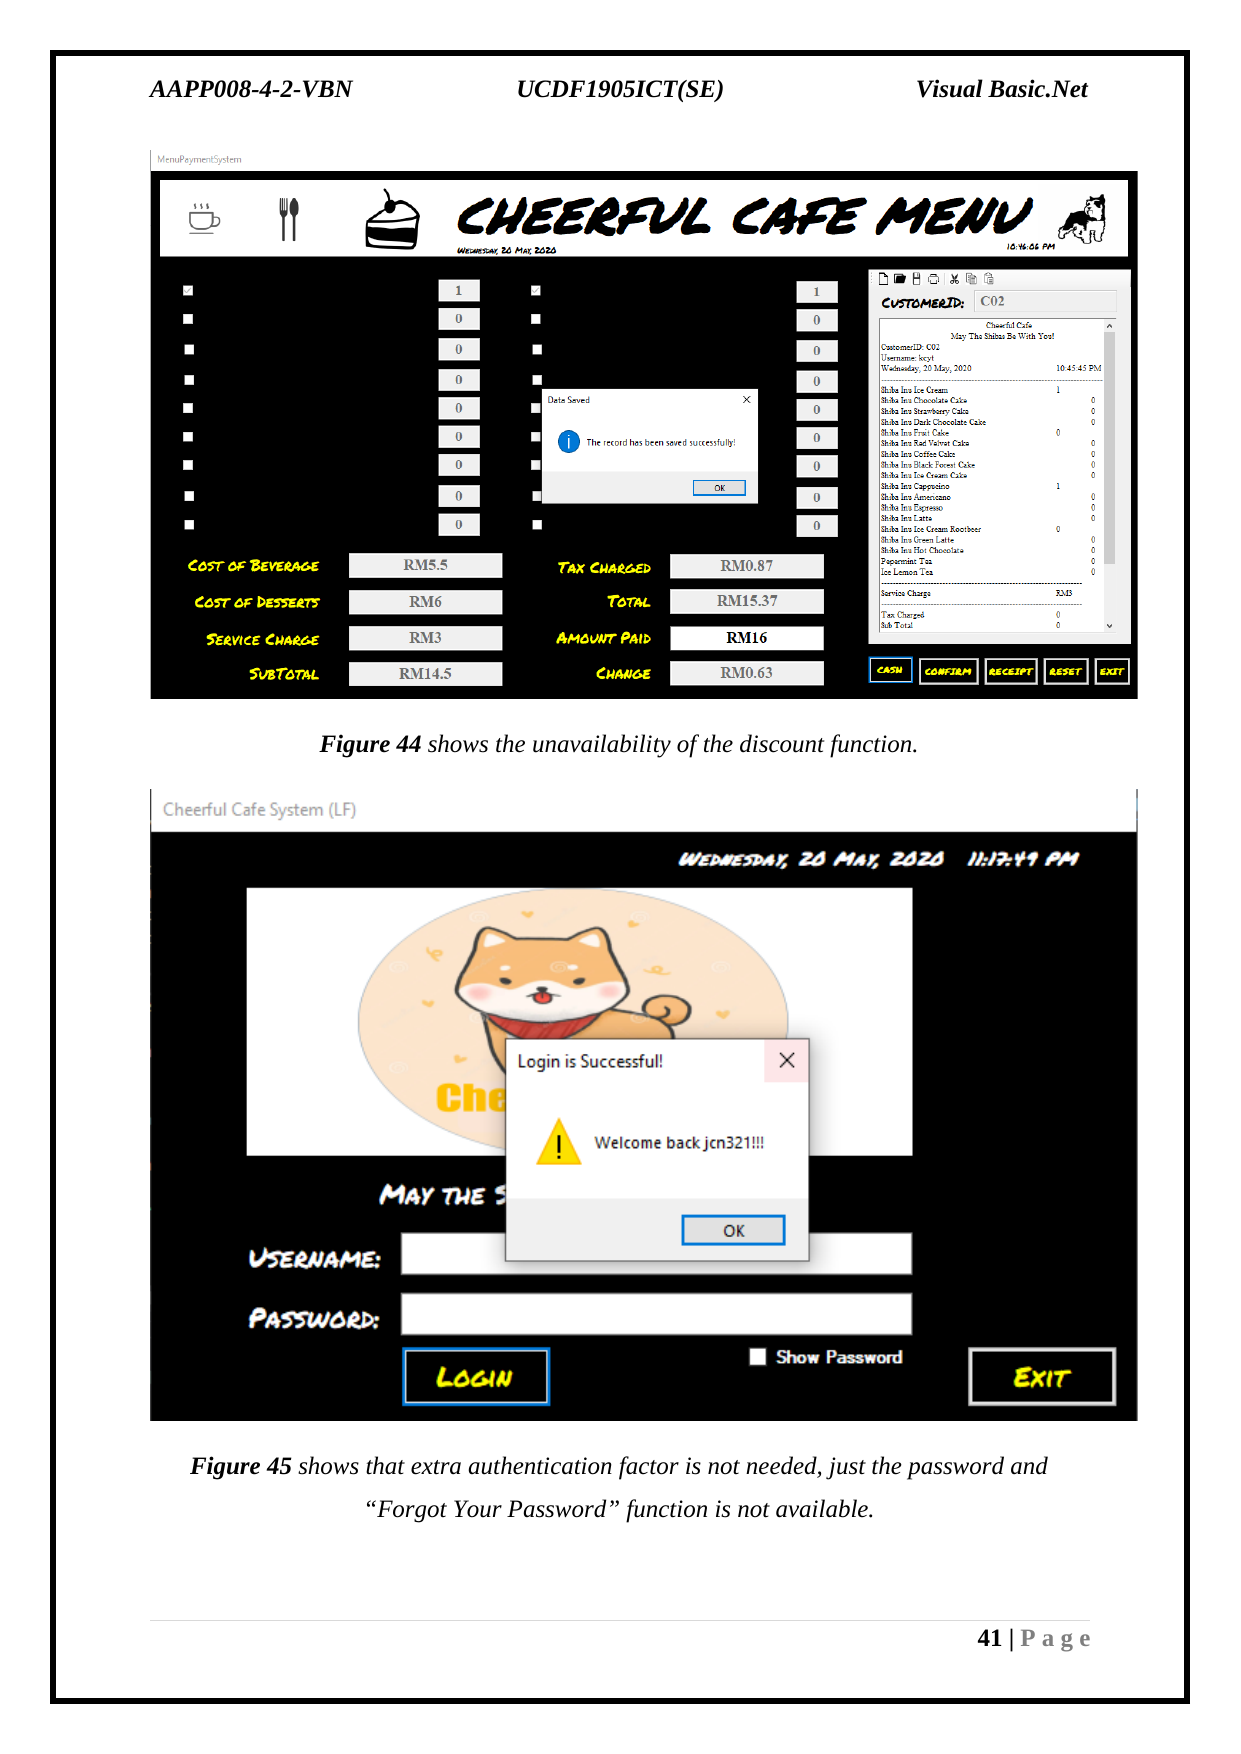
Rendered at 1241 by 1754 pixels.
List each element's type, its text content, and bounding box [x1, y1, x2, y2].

text Figure 44 shows the unavailability of the discount function. [150, 729, 1090, 758]
picture [150, 150, 1138, 699]
text Figure 45 shows that extra authentication factor is not needed, just the password and “Forgot Your Password” function is not available. [150, 1451, 1090, 1523]
picture [150, 789, 1138, 1421]
